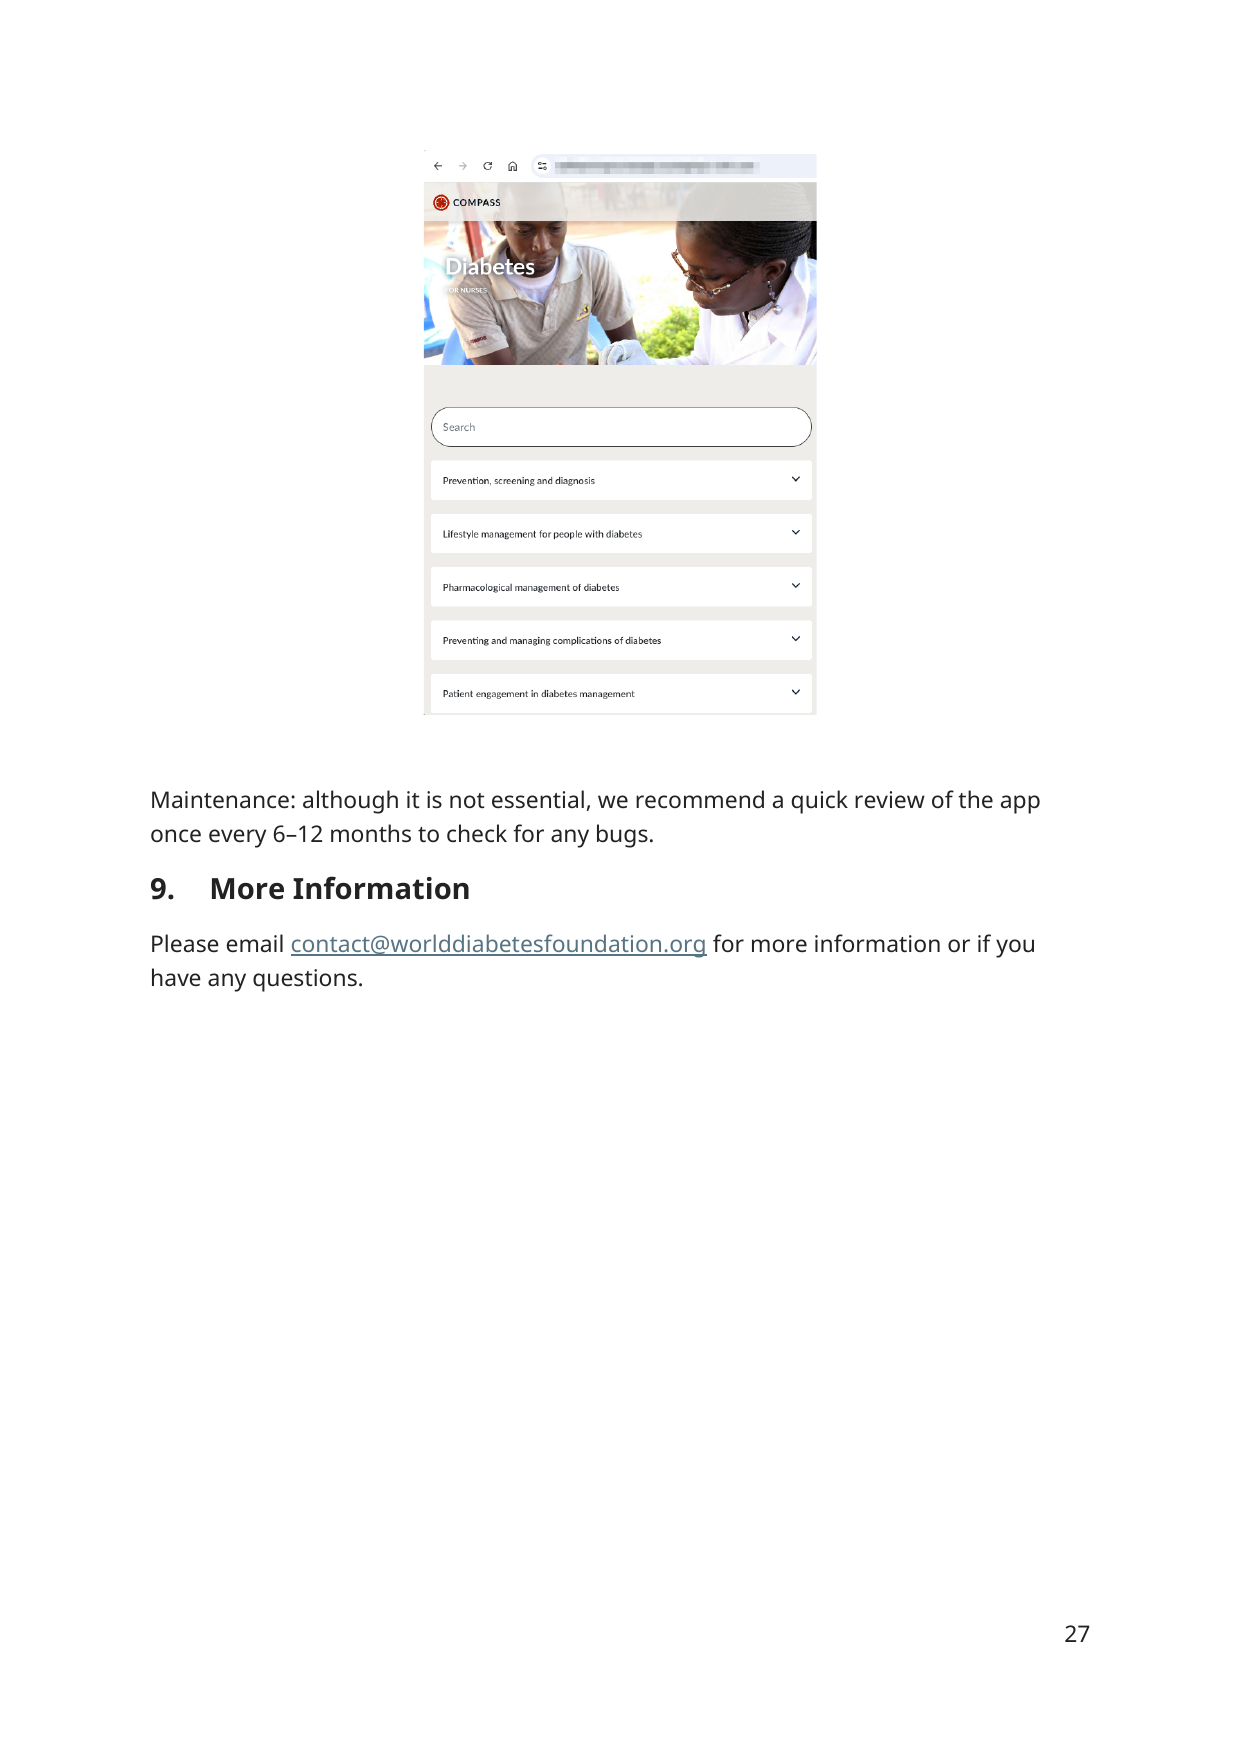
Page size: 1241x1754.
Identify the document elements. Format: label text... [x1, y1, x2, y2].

text Maintenance: although it is not essential, we recommend a quick review of the app once every 6–12 months to check for any bugs. [150, 784, 1090, 849]
picture [423, 150, 817, 715]
subtitle More Information [150, 868, 1183, 908]
text Please email contact@worlddiabetesfoundation.org for more information or if you have any questions. [150, 928, 1090, 993]
